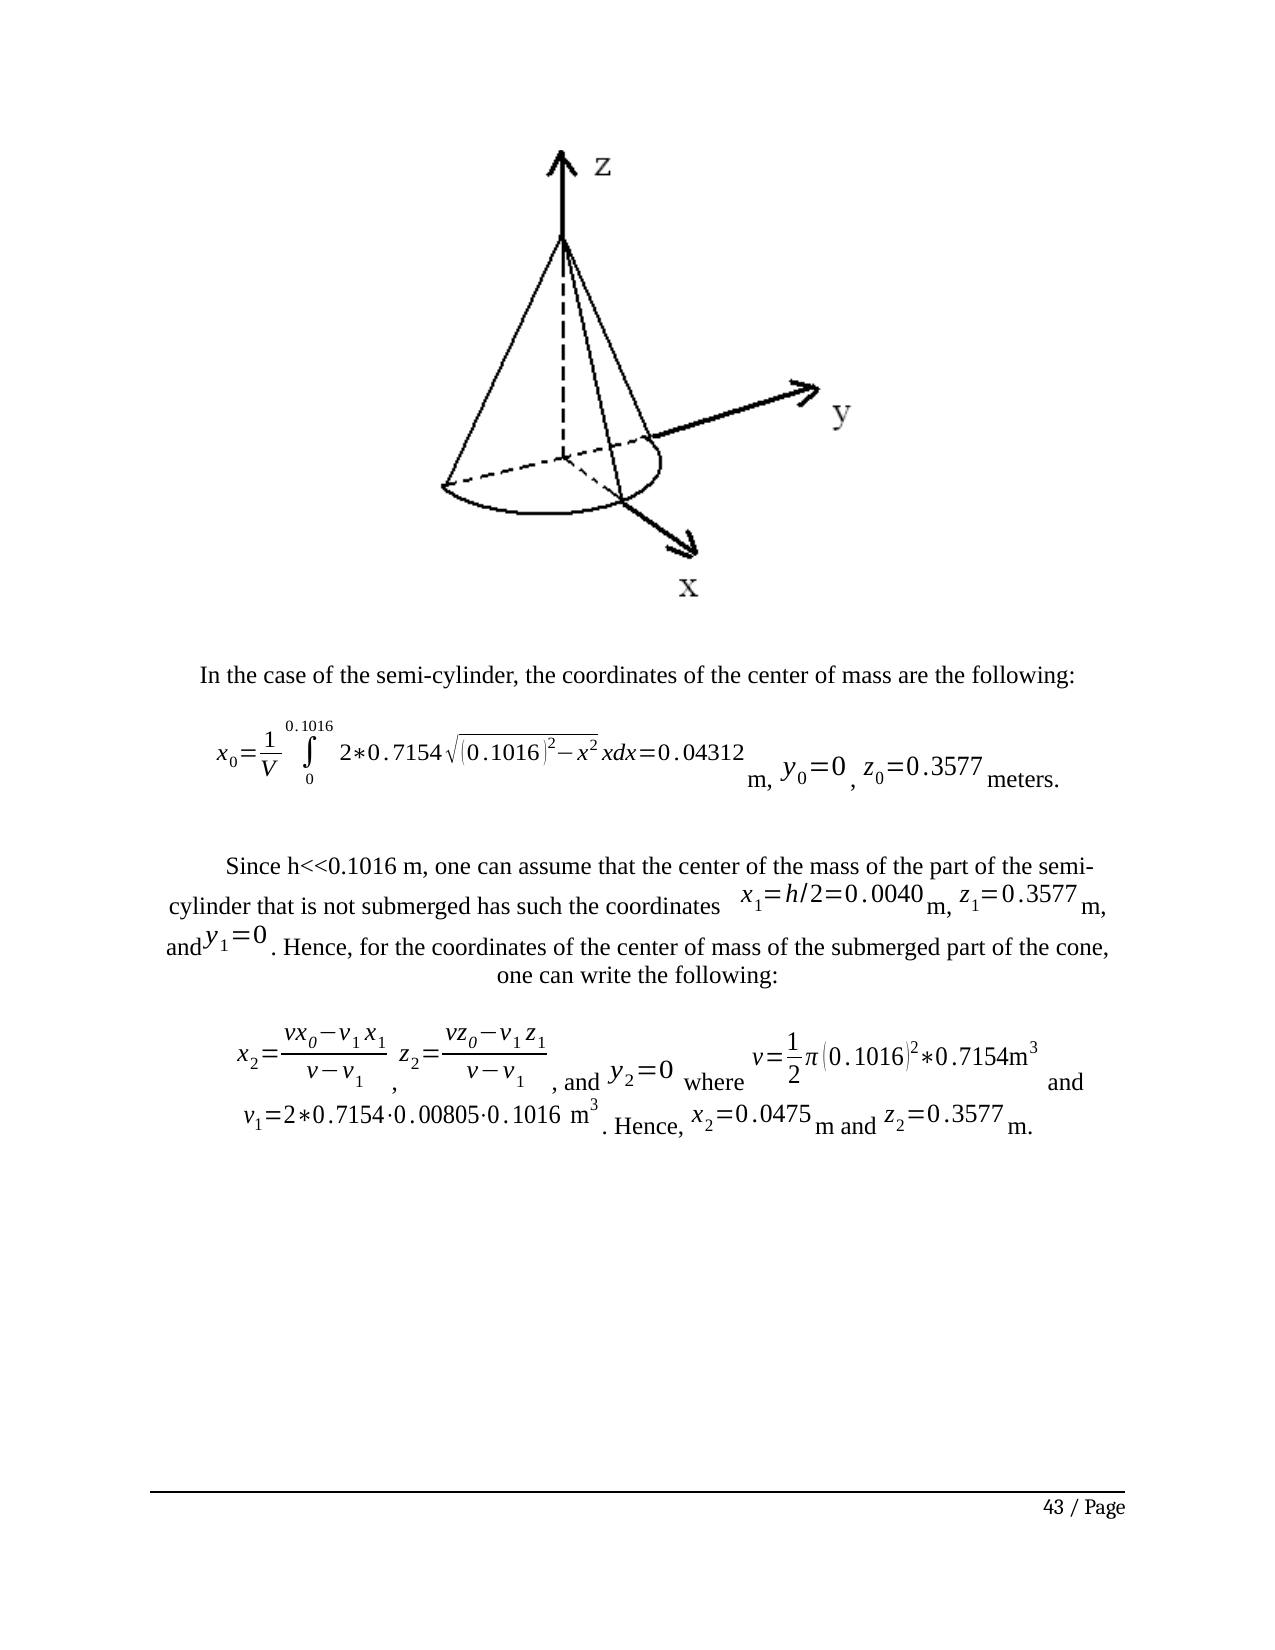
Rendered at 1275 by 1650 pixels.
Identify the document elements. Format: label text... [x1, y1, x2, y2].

text In the case of the semi-cylinder, the coordinates of the center of mass are the following: [150, 660, 1125, 689]
text m, , meters. [150, 718, 1125, 793]
picture [421, 150, 854, 603]
text Since h<<0.1016 m, one can assume that the center of the mass of the part of the semi-cylinder that is not submerged has such the coordinates m, m, and. Hence, for the coordinates of the center of mass of the submerged part of the cone, one can write the following: [150, 851, 1125, 989]
text ,, and where and . Hence, m and m. [150, 1018, 1125, 1140]
